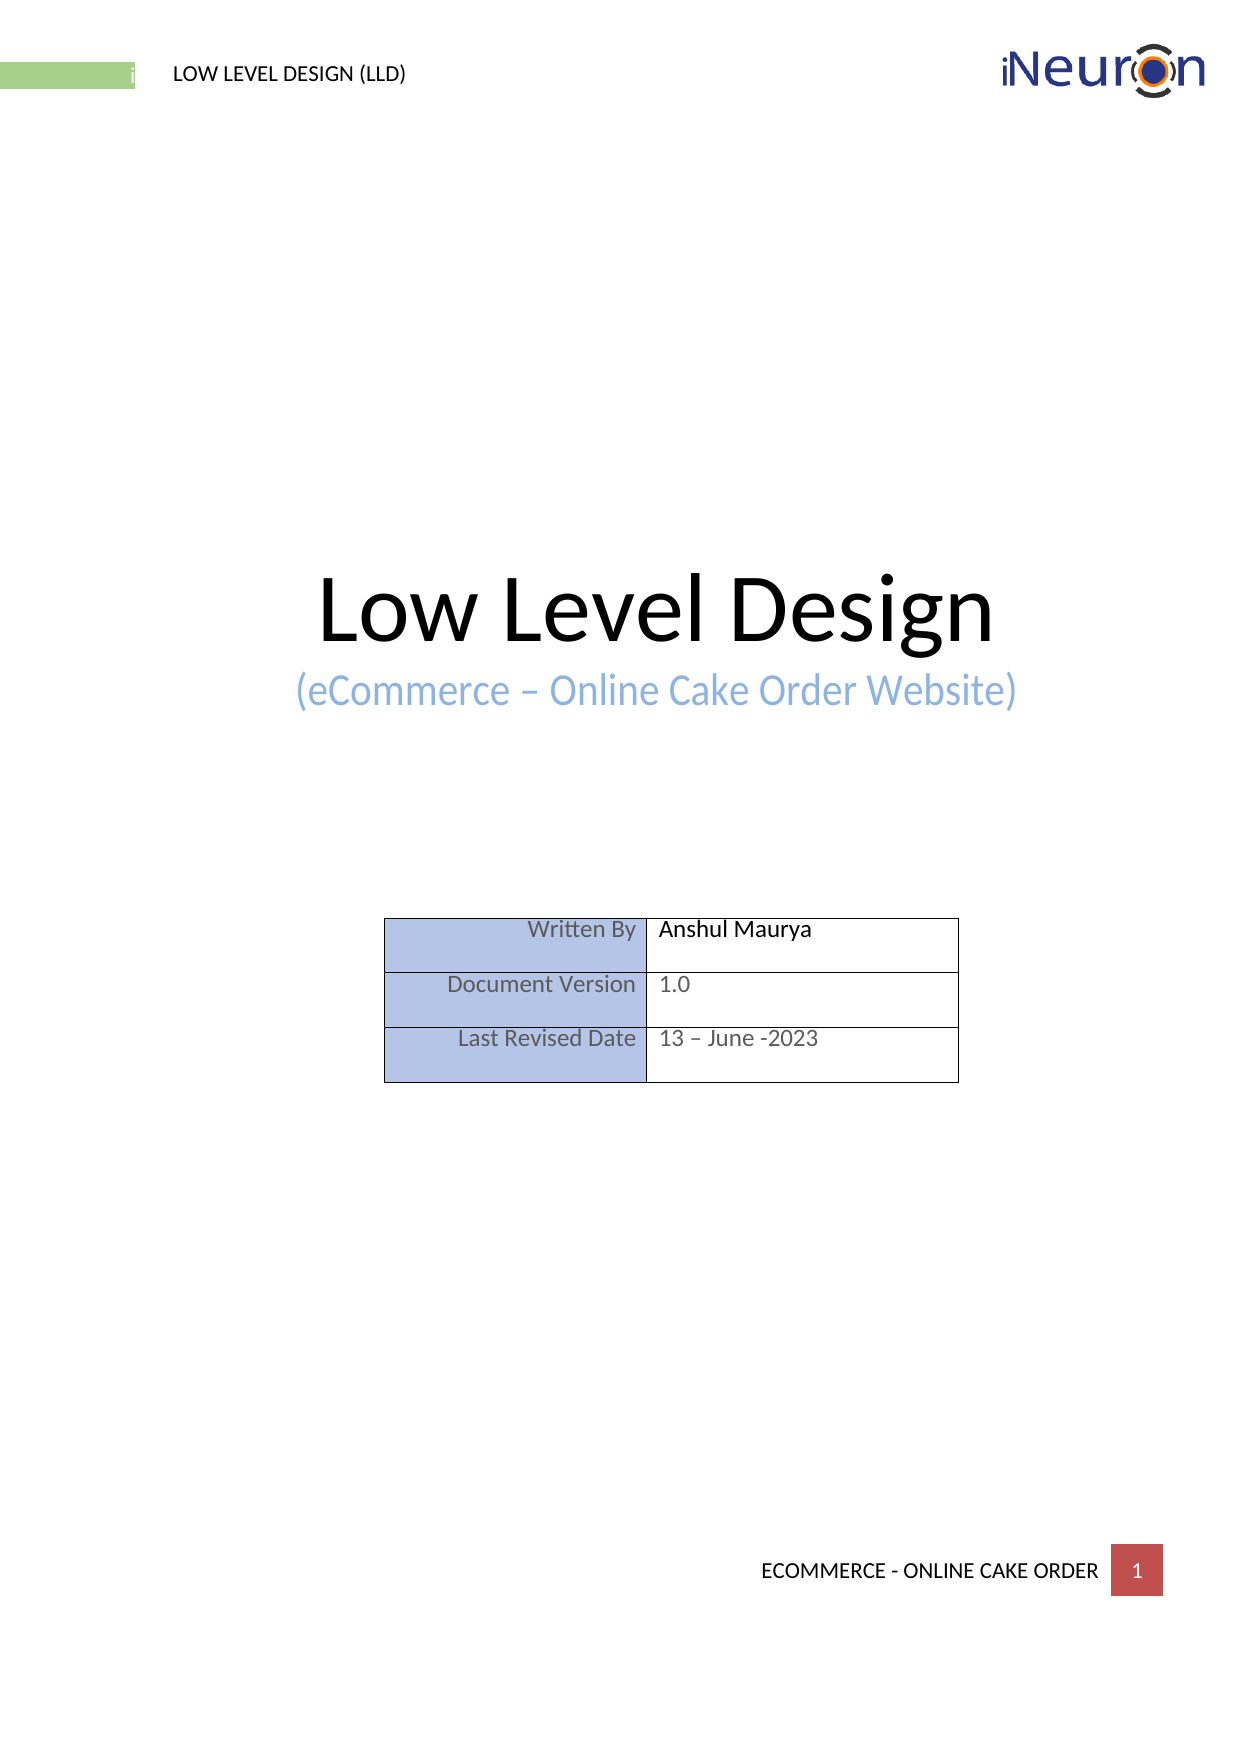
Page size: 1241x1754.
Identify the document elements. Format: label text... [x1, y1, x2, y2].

table_cell 13 – June -2023 [647, 1028, 958, 1082]
title Low Level Design [150, 552, 1163, 664]
table_header Written By [385, 919, 646, 972]
table_cell Last Revised Date [385, 1028, 646, 1082]
title (eCommerce – Online Cake Order Website) [150, 664, 1163, 716]
table_cell Document Version [385, 973, 646, 1027]
table_header Anshul Maurya [647, 919, 958, 972]
picture [1002, 43, 1205, 98]
table_cell 1.0 [647, 973, 958, 1027]
